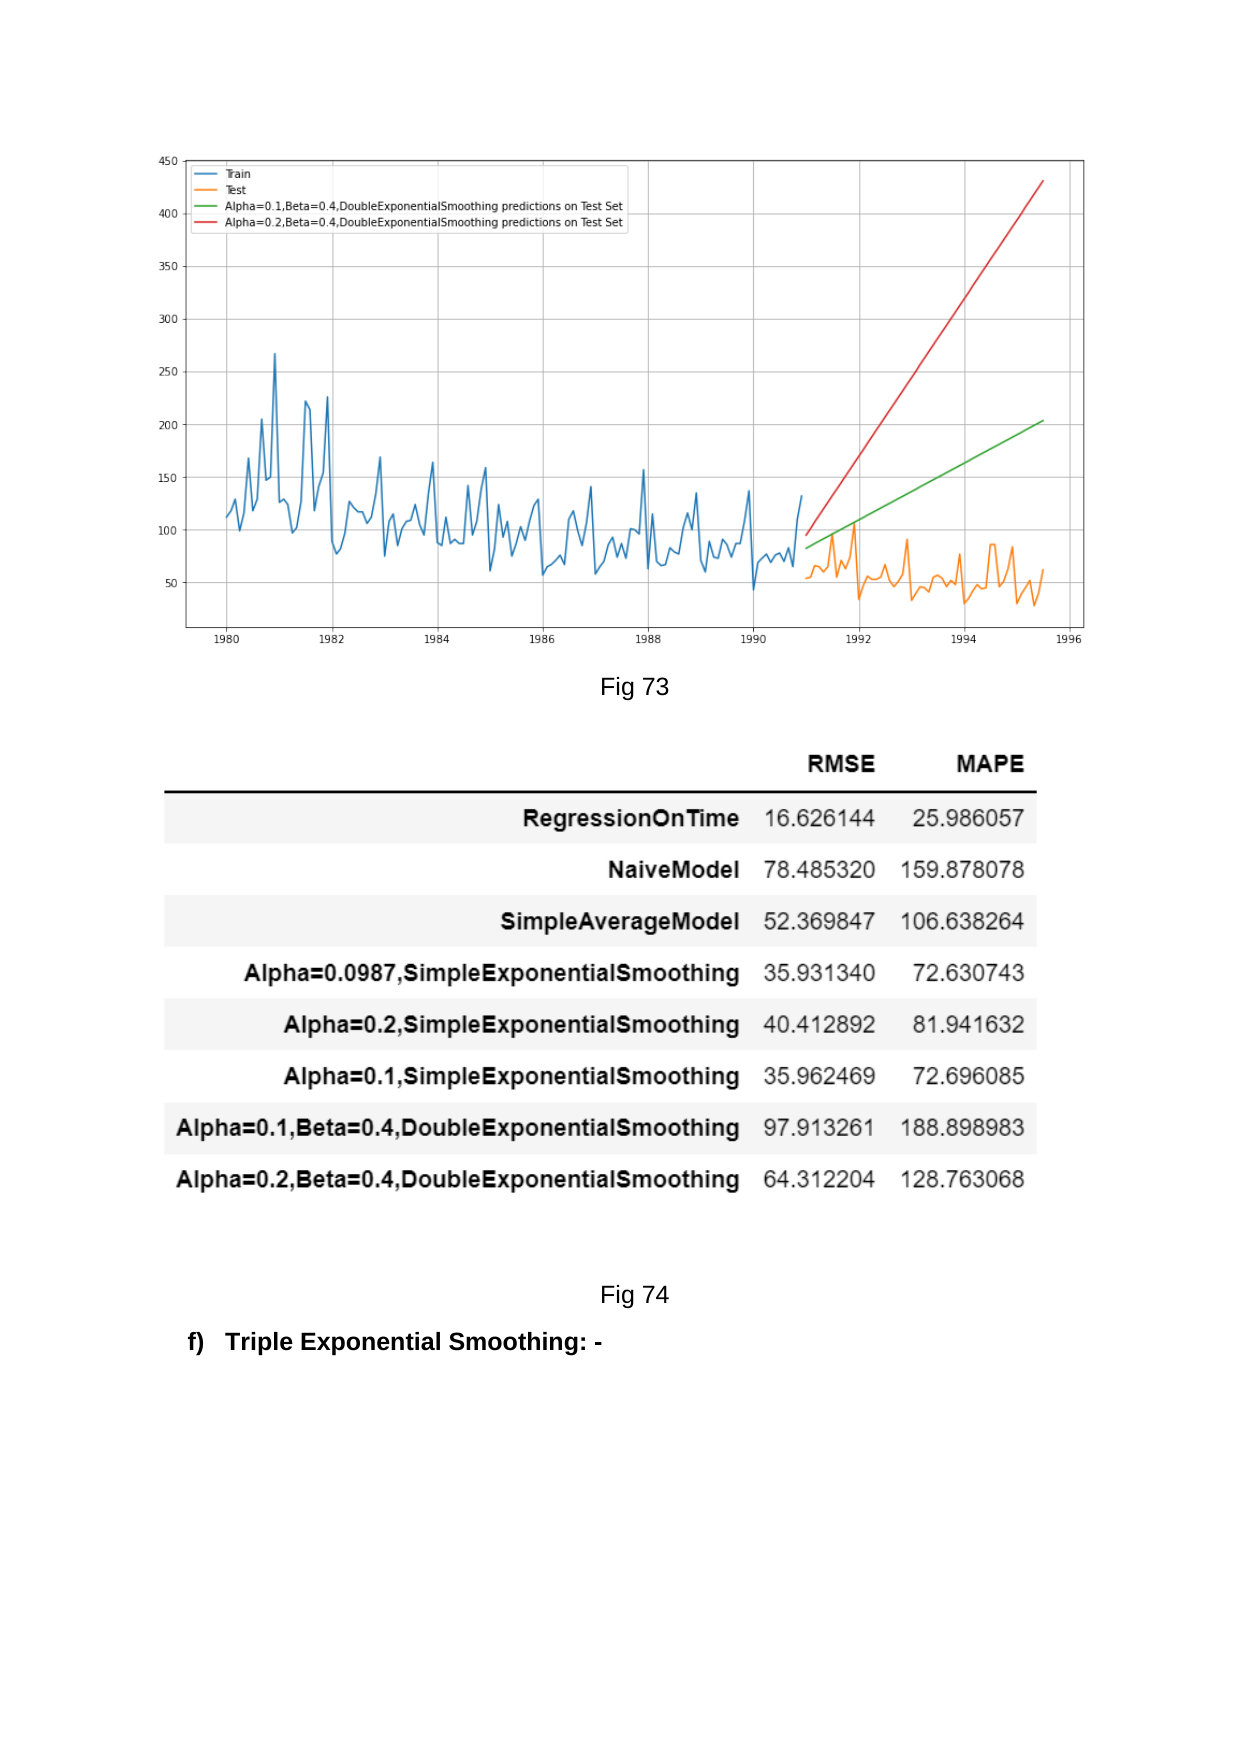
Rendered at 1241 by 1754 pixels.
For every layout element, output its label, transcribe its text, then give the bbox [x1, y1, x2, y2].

text Fig 74 [525, 1280, 1090, 1308]
text Fig 73 [525, 672, 1090, 700]
picture [150, 719, 1091, 1214]
picture [150, 150, 1091, 653]
list Triple Exponential Smoothing: - [187, 1327, 1090, 1356]
